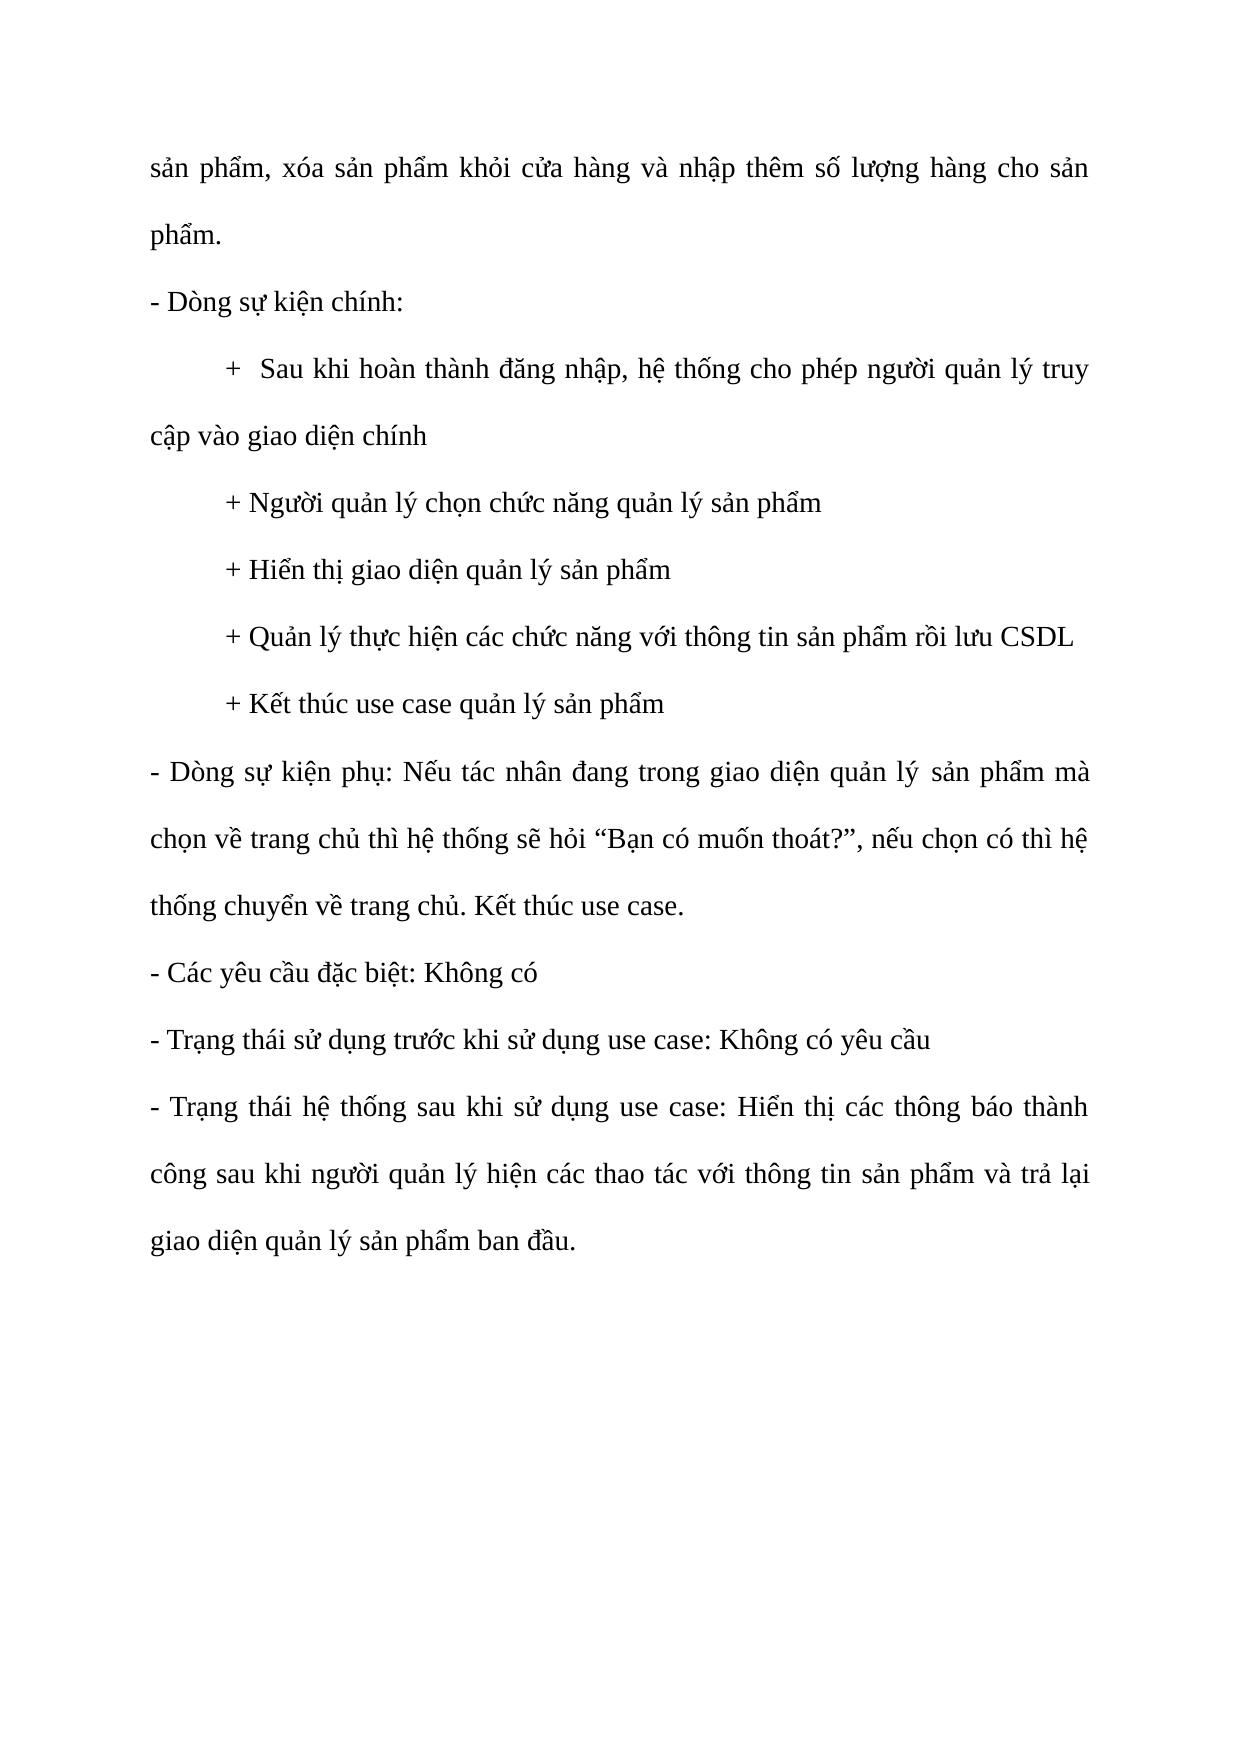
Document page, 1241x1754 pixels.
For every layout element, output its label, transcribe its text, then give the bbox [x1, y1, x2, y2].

text - Trạng thái hệ thống sau khi sử dụng use case: Hiển thị các thông báo thành công sau khi người quản lý hiện các thao tác với thông tin sản phẩm và trả lại giao diện quản lý sản phẩm ban đầu. [150, 1089, 1090, 1257]
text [150, 150, 1090, 251]
text + Hiển thị giao diện quản lý sản phẩm [150, 552, 1090, 586]
text - Dòng sự kiện phụ: Nếu tác nhân đang trong giao diện quản lý sản phẩm mà chọn về trang chủ thì hệ thống sẽ hỏi “Bạn có muốn thoát?”, nếu chọn có thì hệ thống chuyển về trang chủ. Kết thúc use case. [150, 754, 1090, 921]
text - Các yêu cầu đặc biệt: Không có [150, 955, 1090, 988]
text + Quản lý thực hiện các chức năng với thông tin sản phẩm rồi lưu CSDL [150, 619, 1090, 653]
text - Trạng thái sử dụng trước khi sử dụng use case: Không có yêu cầu [150, 1022, 1090, 1056]
text - Dòng sự kiện chính: [150, 284, 1090, 318]
text + Sau khi hoàn thành đăng nhập, hệ thống cho phép người quản lý truy cập vào giao diện chính [150, 351, 1090, 452]
text + Kết thúc use case quản lý sản phẩm [150, 687, 1090, 720]
text + Người quản lý chọn chức năng quản lý sản phẩm [150, 485, 1090, 519]
